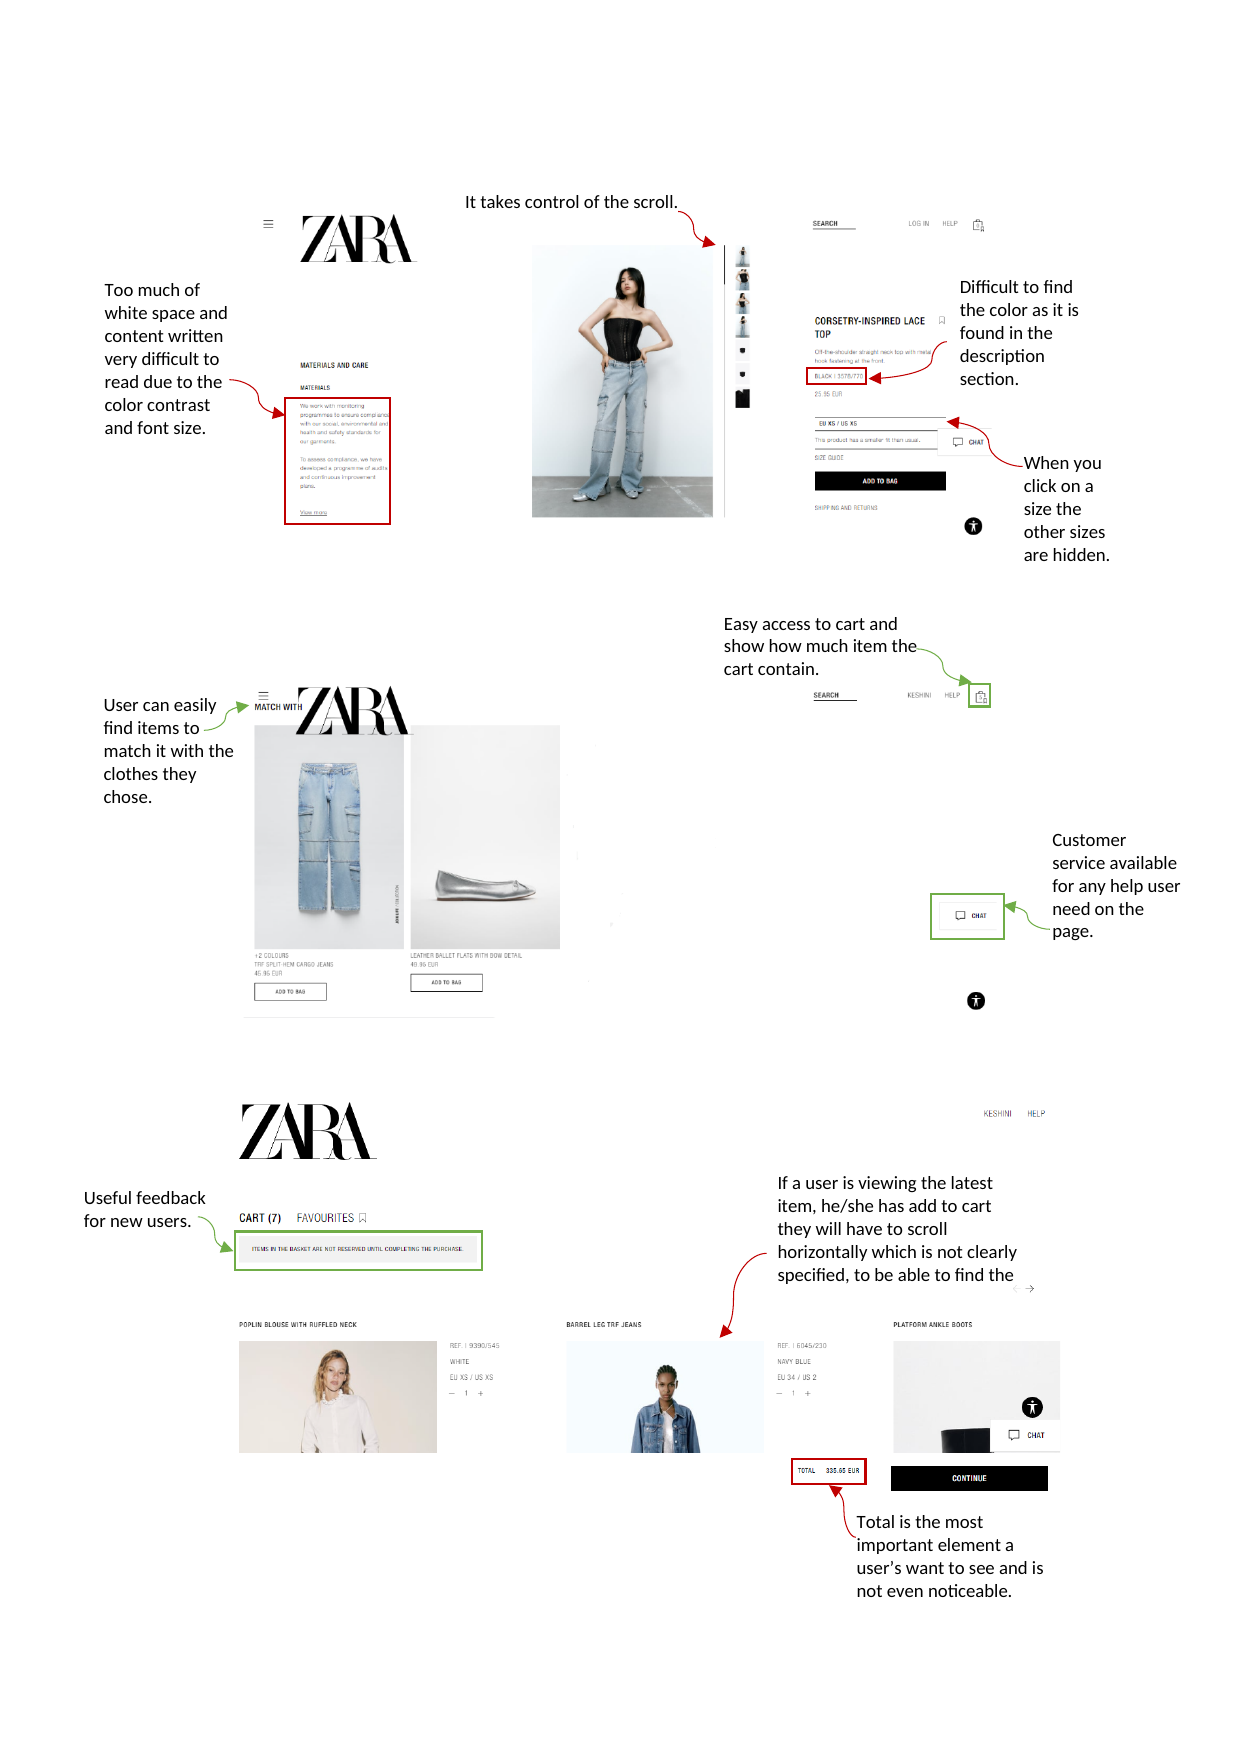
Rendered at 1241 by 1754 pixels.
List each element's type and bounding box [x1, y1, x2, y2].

picture [243, 679, 997, 1018]
picture [248, 210, 992, 540]
picture [793, 1460, 864, 1483]
picture [970, 685, 989, 705]
picture [286, 399, 389, 523]
picture [932, 895, 997, 938]
picture [180, 1096, 1061, 1497]
